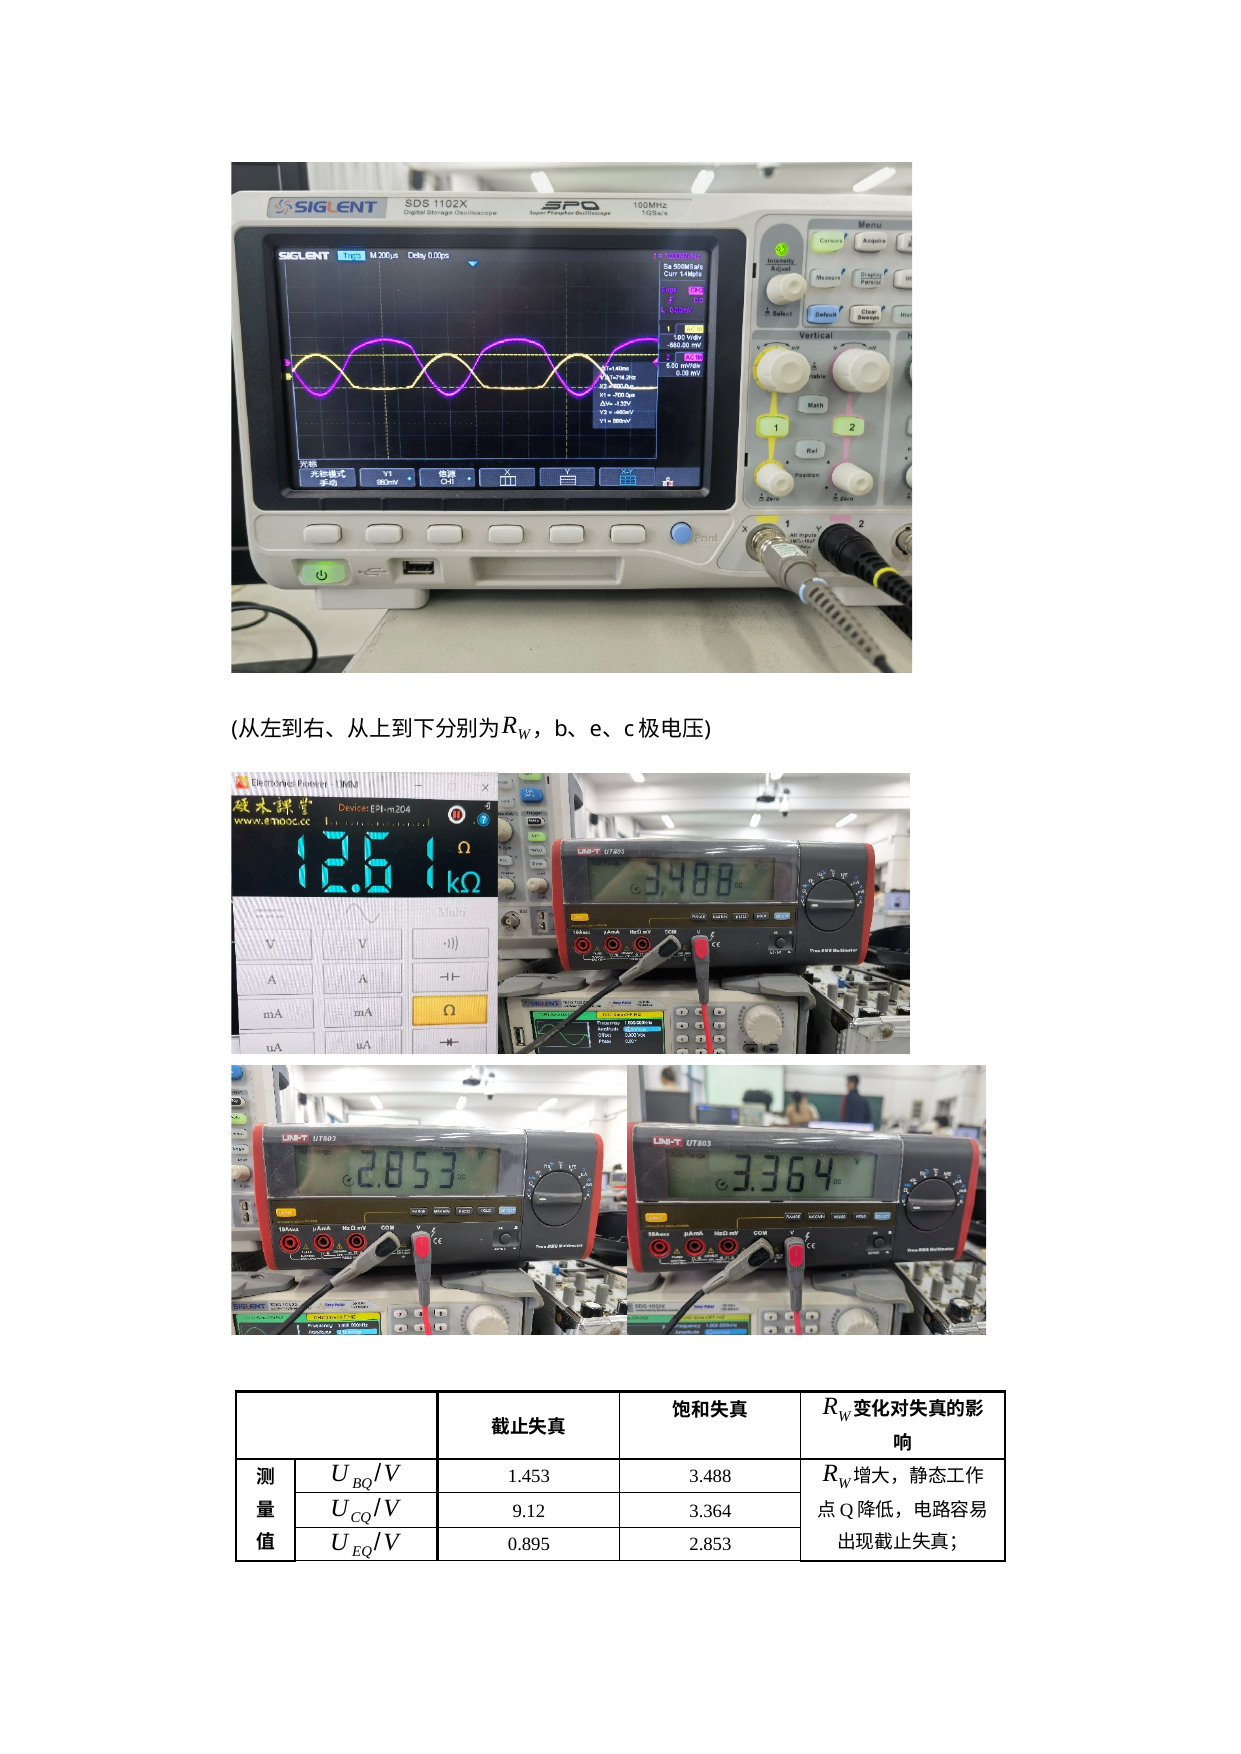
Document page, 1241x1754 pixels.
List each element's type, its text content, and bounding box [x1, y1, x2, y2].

table_cell [296, 1493, 436, 1527]
table_cell 9.12 [439, 1493, 619, 1527]
text (从左到右、从上到下分别为，b、e、c极电压) [187, 711, 1053, 744]
table_cell [296, 1528, 436, 1560]
table_cell 0.895 [439, 1528, 619, 1560]
table_cell 增大，静态工作点Q降低，电路容易出现截止失真；，静态工作点Q升高，电路容易出现饱和失真 [801, 1460, 1004, 1560]
table_cell 3.364 [620, 1493, 800, 1527]
picture [231, 162, 913, 673]
table_header 变化对失真的影响 [801, 1393, 1004, 1457]
table_header 截止失真 [439, 1393, 619, 1457]
table_cell 测量值 [237, 1460, 294, 1560]
table_cell [296, 1460, 436, 1492]
table_cell 3.488 [620, 1460, 800, 1492]
table_cell 1.453 [439, 1460, 619, 1492]
picture [231, 772, 910, 1054]
table_header [237, 1393, 436, 1457]
table_header 饱和失真 [620, 1393, 800, 1457]
picture [231, 1065, 987, 1335]
table_cell 2.853 [620, 1528, 800, 1560]
